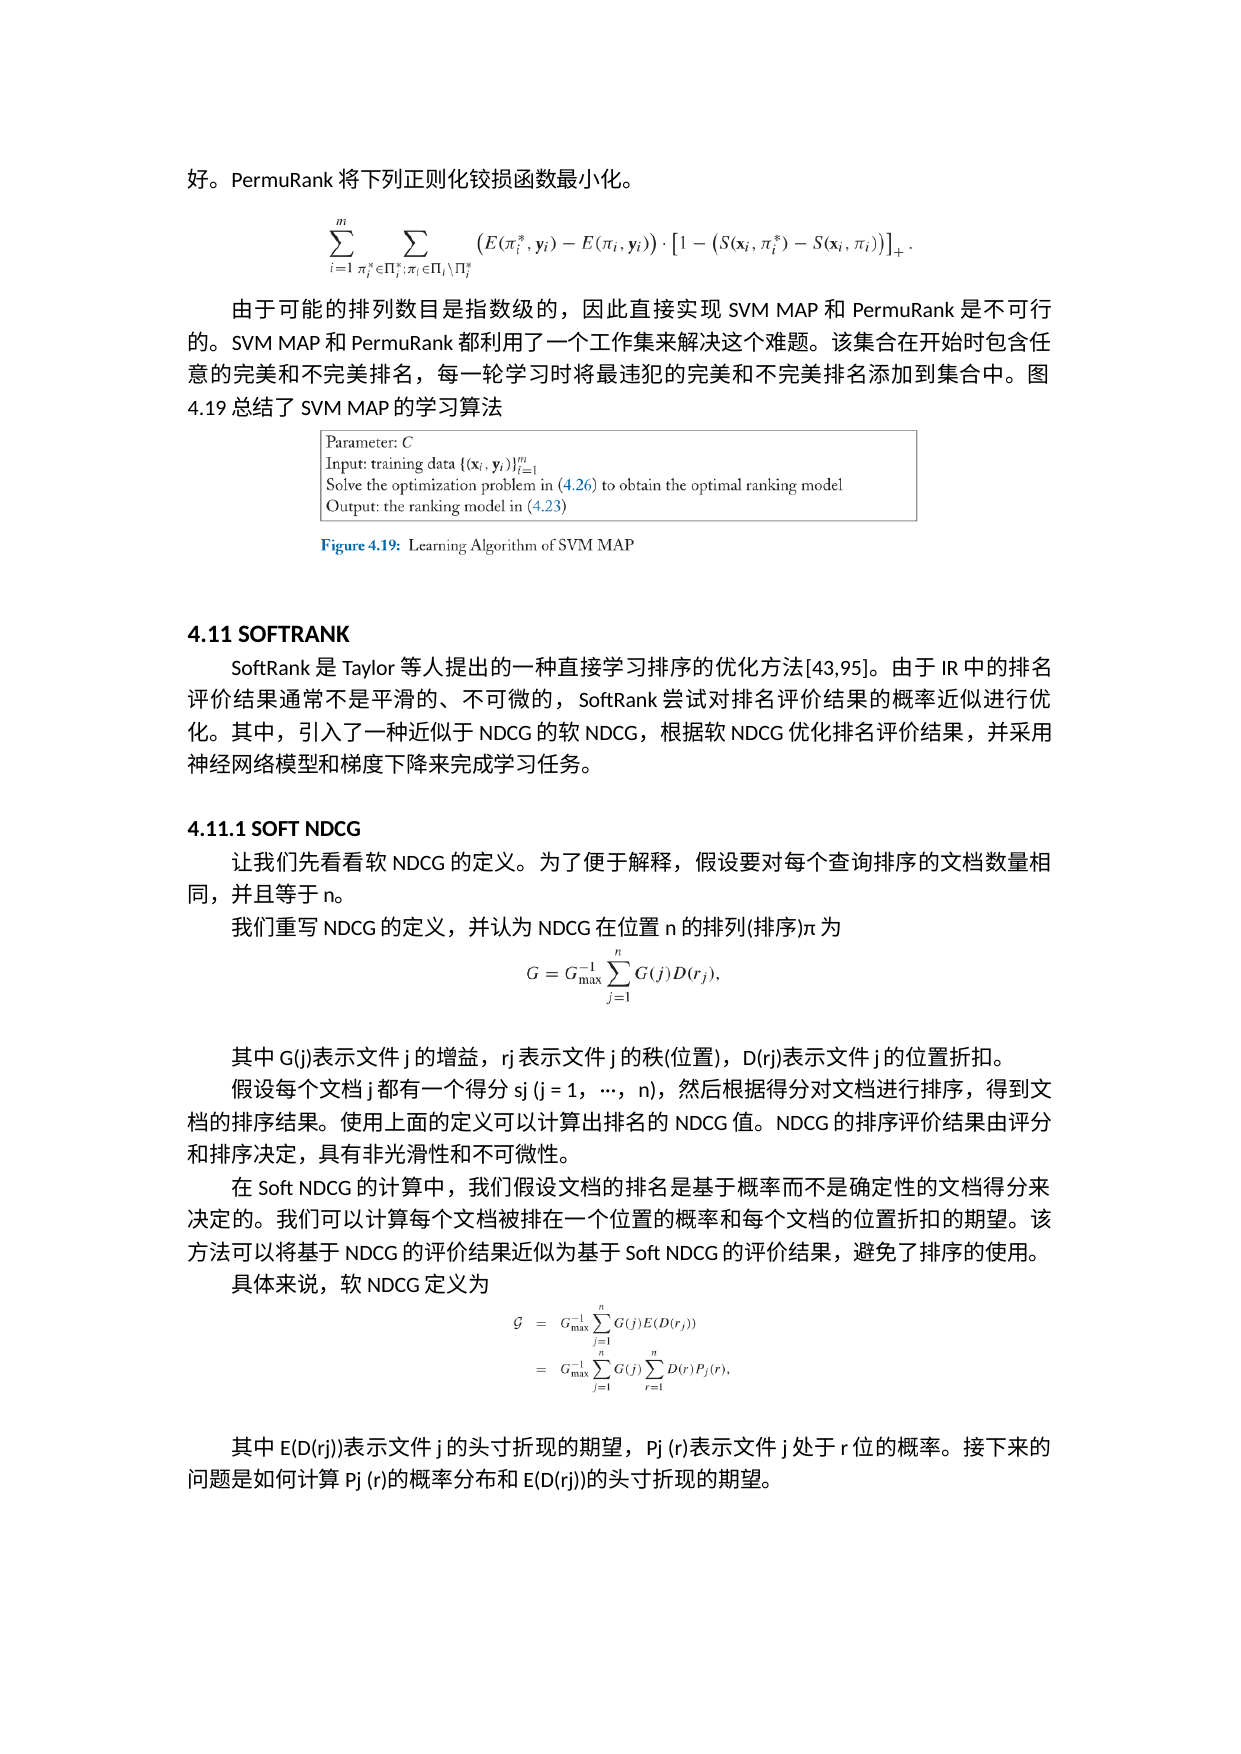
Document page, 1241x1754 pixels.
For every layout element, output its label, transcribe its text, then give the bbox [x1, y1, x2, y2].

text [187, 162, 1053, 194]
text 在Soft NDCG的计算中，我们假设文档的排名是基于概率而不是确定性的文档得分来决定的。我们可以计算每个文档被排在一个位置的概率和每个文档的位置折扣的期望。该方法可以将基于NDCG的评价结果近似为基于Soft NDCG的评价结果，避免了排序的使用。 [187, 1169, 1053, 1267]
text 4.11 SOFTRANK [187, 617, 1053, 649]
text 4.11.1 SOFT NDCG [187, 812, 1053, 844]
text 假设每个文档j都有一个得分sj (j = 1，···，n)，然后根据得分对文档进行排序，得到文档的排序结果。使用上面的定义可以计算出排名的NDCG值。NDCG的排序评价结果由评分和排序决定，具有非光滑性和不可微性。 [187, 1072, 1053, 1169]
text 让我们先看看软NDCG的定义。为了便于解释，假设要对每个查询排序的文档数量相同，并且等于n。 [187, 844, 1053, 909]
text 由于可能的排列数目是指数级的，因此直接实现SVM MAP和PermuRank是不可行的。SVM MAP和PermuRank都利用了一个工作集来解决这个难题。该集合在开始时包含任意的完美和不完美排名，每一轮学习时将最违犯的完美和不完美排名添加到集合中。图4.19总结了SVM MAP的学习算法 [187, 292, 1053, 422]
picture [312, 194, 928, 290]
text 其中G(j)表示文件j的增益，rj表示文件j的秩(位置)，D(rj)表示文件j的位置折扣。 [187, 1039, 1053, 1072]
picture [497, 1299, 743, 1400]
picture [499, 942, 741, 1012]
text 我们重写NDCG的定义，并认为NDCG在位置n的排列(排序)π为 [187, 909, 1053, 942]
text 其中E(D(rj))表示文件j的头寸折现的期望，Pj (r)表示文件j处于r位的概率。接下来的问题是如何计算Pj (r)的概率分布和E(D(rj))的头寸折现的期望。 [187, 1429, 1053, 1494]
picture [313, 422, 927, 561]
text 具体来说，软NDCG定义为 [187, 1267, 1053, 1299]
text SoftRank是Taylor等人提出的一种直接学习排序的优化方法[43,95]。由于IR中的排名评价结果通常不是平滑的、不可微的，SoftRank尝试对排名评价结果的概率近似进行优化。其中，引入了一种近似于NDCG的软NDCG，根据软NDCG优化排名评价结果，并采用神经网络模型和梯度下降来完成学习任务。 [187, 649, 1053, 779]
